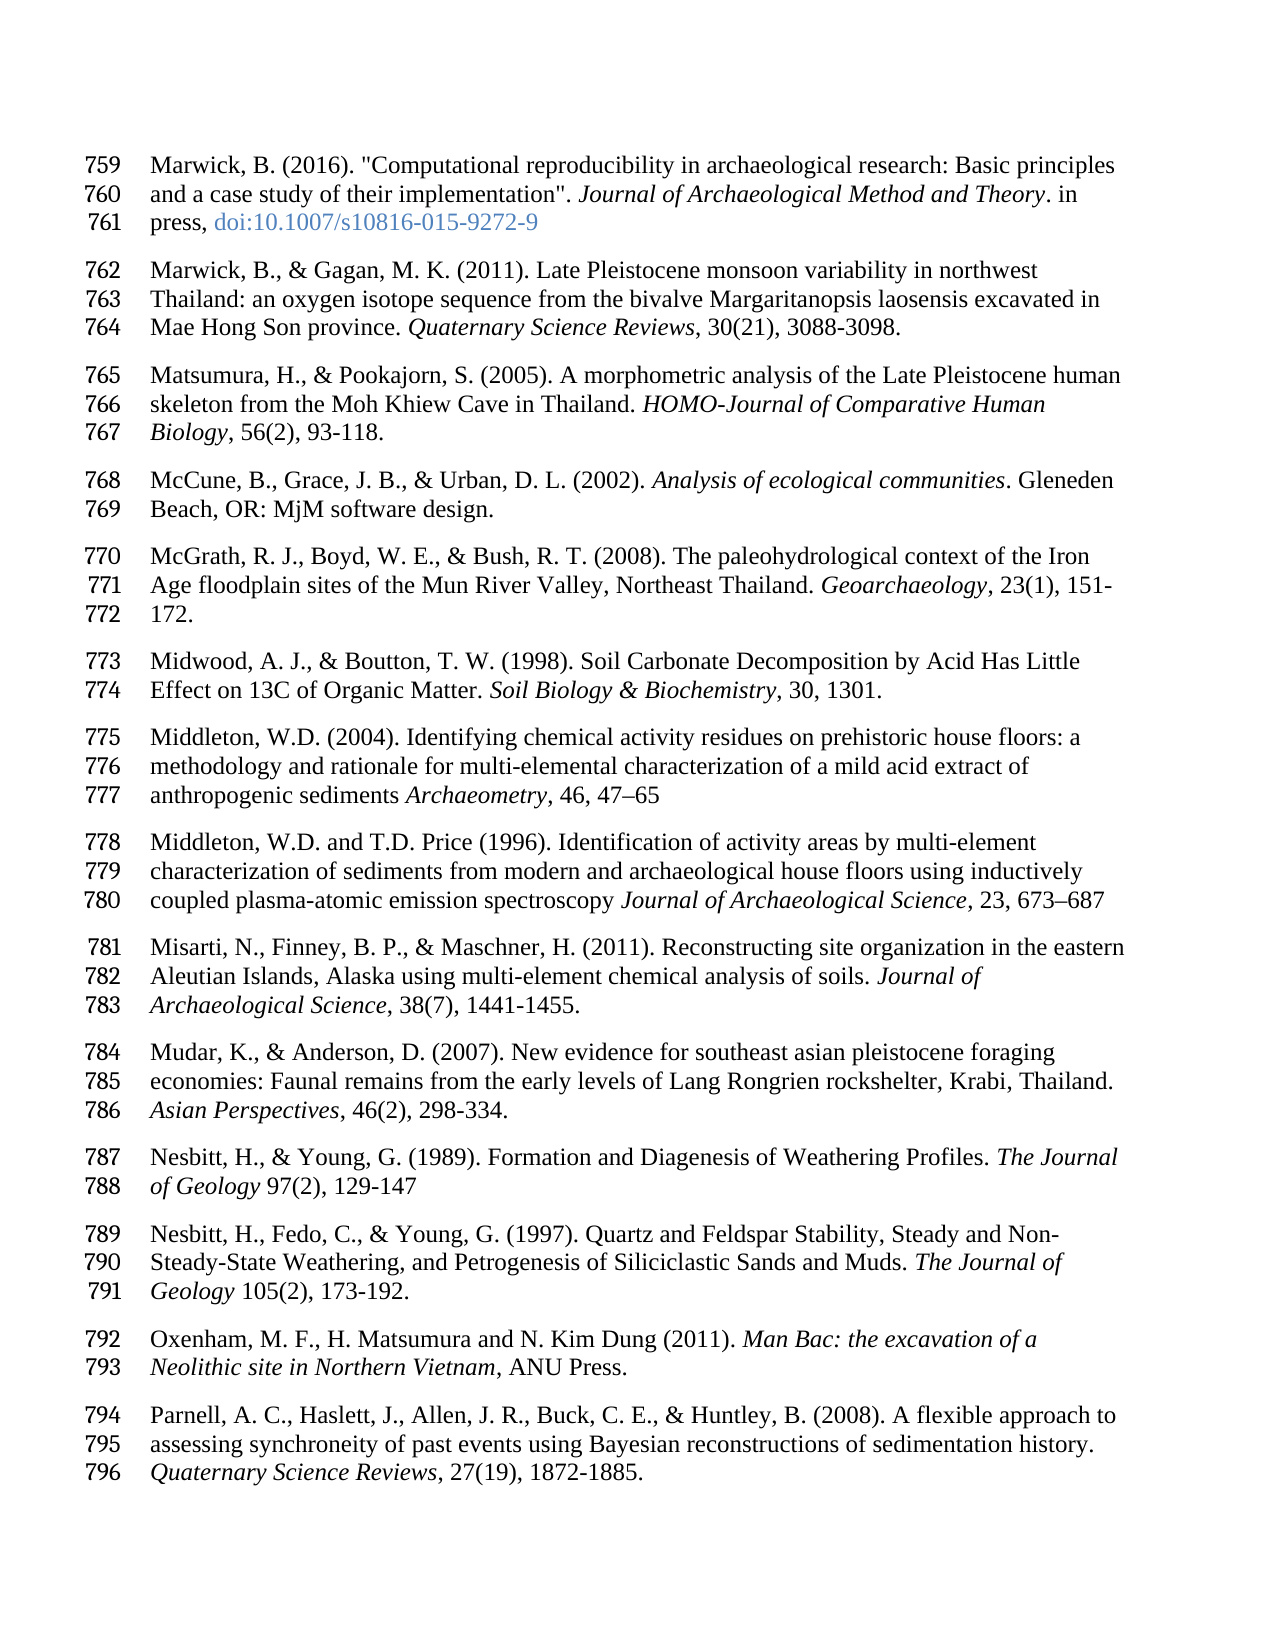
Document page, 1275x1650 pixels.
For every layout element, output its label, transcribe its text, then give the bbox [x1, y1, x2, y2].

text Marwick, B. (2016). "Computational reproducibility in archaeological research: Basic principles and a case study of their implementation". Journal of Archaeological Method and Theory. in press, doi:10.1007/s10816-015-9272-9 [150, 150, 1125, 236]
text Matsumura, H., & Pookajorn, S. (2005). A morphometric analysis of the Late Pleistocene human skeleton from the Moh Khiew Cave in Thailand. HOMO-Journal of Comparative Human Biology, 56(2), 93-118. [150, 360, 1125, 446]
text McCune, B., Grace, J. B., & Urban, D. L. (2002). Analysis of ecological communities. Gleneden Beach, OR: MjM software design. [150, 465, 1125, 522]
text Middleton, W.D. and T.D. Price (1996). Identification of activity areas by multi-element characterization of sediments from modern and archaeological house floors using inductively coupled plasma-atomic emission spectroscopy Journal of Archaeological Science, 23, 673–687 [150, 827, 1125, 914]
text McGrath, R. J., Boyd, W. E., & Bush, R. T. (2008). The paleohydrological context of the Iron Age floodplain sites of the Mun River Valley, Northeast Thailand. Geoarchaeology, 23(1), 151-172. [150, 541, 1125, 627]
text Middleton, W.D. (2004). Identifying chemical activity residues on prehistoric house floors: a methodology and rationale for multi-elemental characterization of a mild acid extract of anthropogenic sediments Archaeometry, 46, 47–65 [150, 722, 1125, 809]
text Oxenham, M. F., H. Matsumura and N. Kim Dung (2011). Man Bac: the excavation of a Neolithic site in Northern Vietnam, ANU Press. [150, 1324, 1125, 1381]
text Midwood, A. J., & Boutton, T. W. (1998). Soil Carbonate Decomposition by Acid Has Little Effect on 13C of Organic Matter. Soil Biology & Biochemistry, 30, 1301. [150, 646, 1125, 704]
text Marwick, B., & Gagan, M. K. (2011). Late Pleistocene monsoon variability in northwest Thailand: an oxygen isotope sequence from the bivalve Margaritanopsis laosensis excavated in Mae Hong Son province. Quaternary Science Reviews, 30(21), 3088-3098. [150, 255, 1125, 341]
text Misarti, N., Finney, B. P., & Maschner, H. (2011). Reconstructing site organization in the eastern Aleutian Islands, Alaska using multi-element chemical analysis of soils. Journal of Archaeological Science, 38(7), 1441-1455. [150, 932, 1125, 1019]
text Mudar, K., & Anderson, D. (2007). New evidence for southeast asian pleistocene foraging economies: Faunal remains from the early levels of Lang Rongrien rockshelter, Krabi, Thailand. Asian Perspectives, 46(2), 298-334. [150, 1037, 1125, 1124]
text Nesbitt, H., Fedo, C., & Young, G. (1997). Quartz and Feldspar Stability, Steady and Non‐Steady‐State Weathering, and Petrogenesis of Siliciclastic Sands and Muds. The Journal of Geology 105(2), 173-192. [150, 1219, 1125, 1305]
text Nesbitt, H., & Young, G. (1989). Formation and Diagenesis of Weathering Profiles. The Journal of Geology 97(2), 129-147 [150, 1142, 1125, 1200]
text Parnell, A. C., Haslett, J., Allen, J. R., Buck, C. E., & Huntley, B. (2008). A flexible approach to assessing synchroneity of past events using Bayesian reconstructions of sedimentation history. Quaternary Science Reviews, 27(19), 1872-1885. [150, 1400, 1125, 1486]
